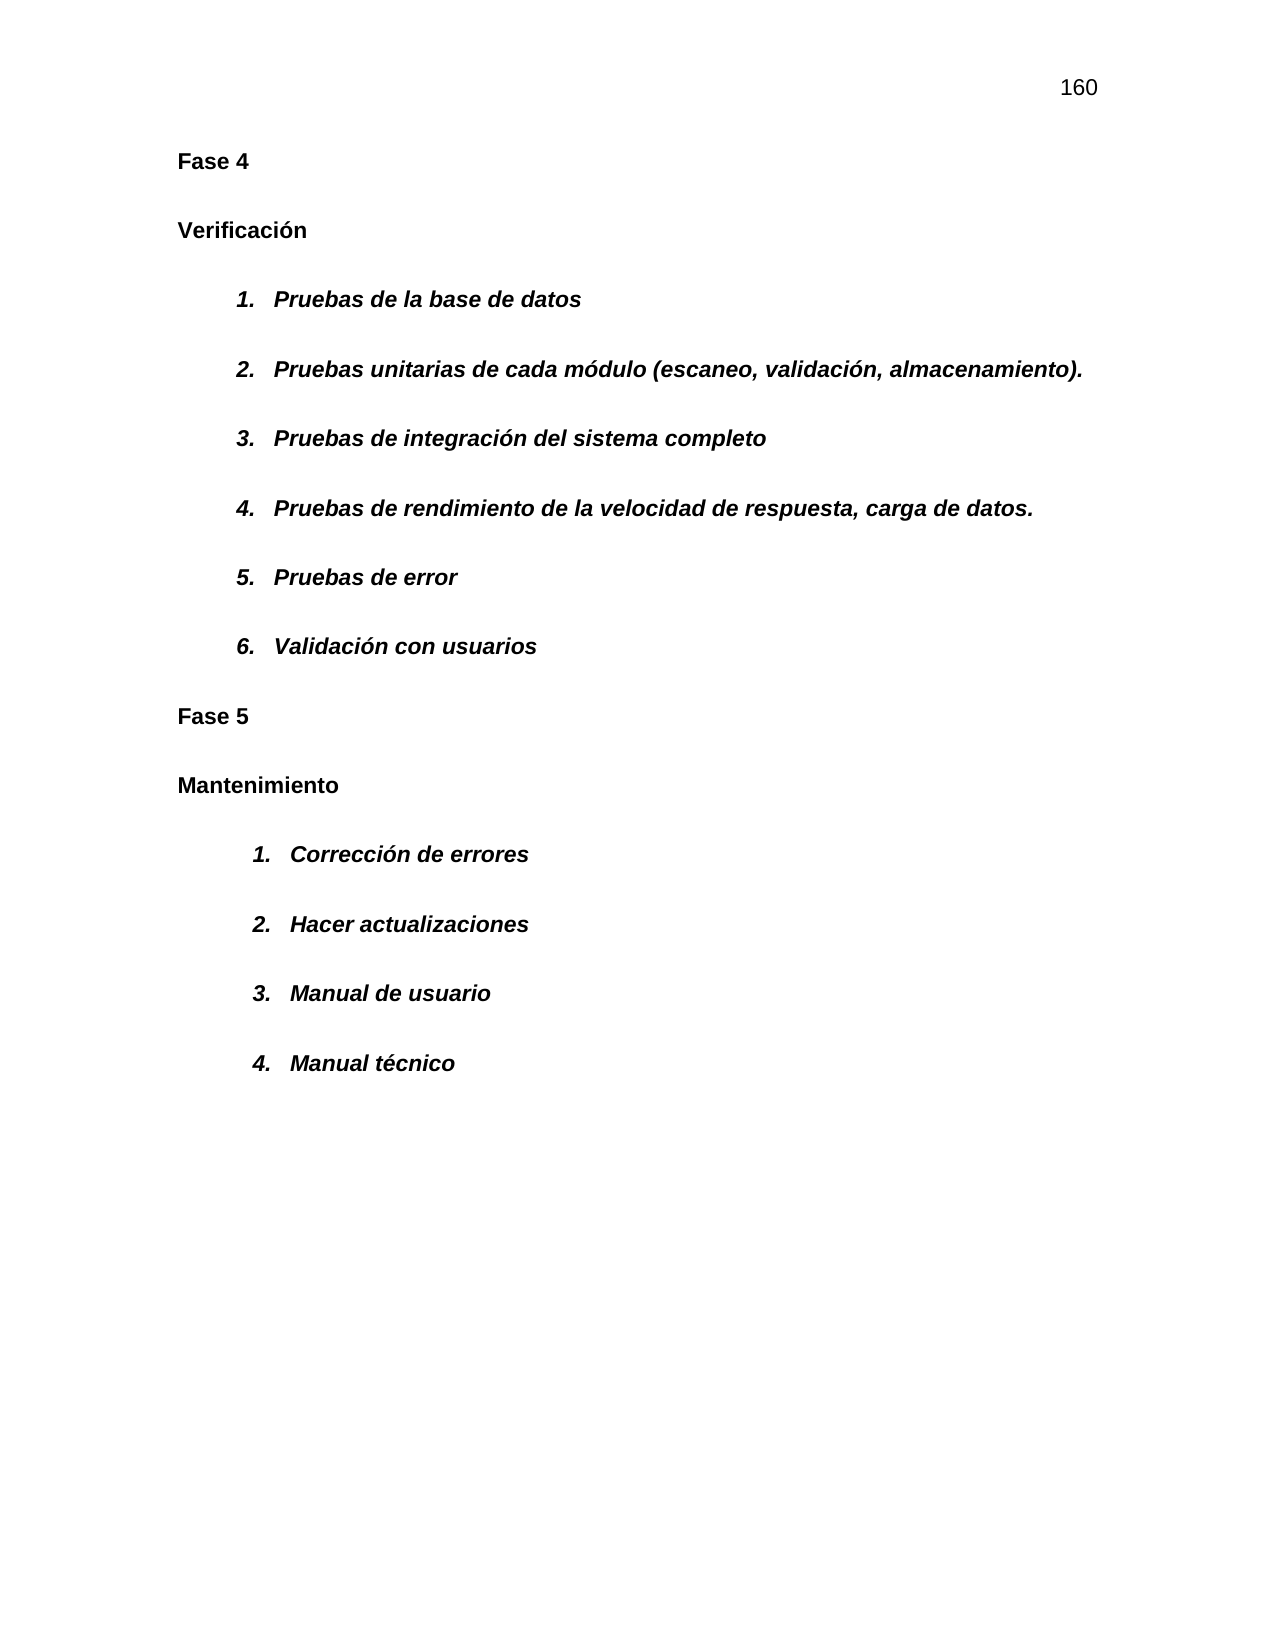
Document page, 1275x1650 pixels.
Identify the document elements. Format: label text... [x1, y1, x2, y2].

subtitle Fase 4 [177, 148, 1098, 174]
subtitle Corrección de errores [252, 841, 1098, 868]
subtitle Pruebas de error [236, 564, 1098, 590]
subtitle Pruebas de la base de datos [236, 286, 1098, 313]
subtitle Manual técnico [252, 1049, 1098, 1076]
subtitle Mantenimiento [177, 772, 1098, 798]
subtitle Manual de usuario [252, 980, 1098, 1007]
subtitle Pruebas unitarias de cada módulo (escaneo, validación, almacenamiento). [236, 356, 1098, 382]
subtitle Pruebas de rendimiento de la velocidad de respuesta, carga de datos. [236, 494, 1098, 521]
subtitle Verificación [177, 217, 1098, 243]
subtitle Fase 5 [177, 703, 1098, 729]
subtitle Validación con usuarios [236, 633, 1098, 660]
subtitle Hacer actualizaciones [252, 911, 1098, 937]
subtitle Pruebas de integración del sistema completo [236, 425, 1098, 452]
